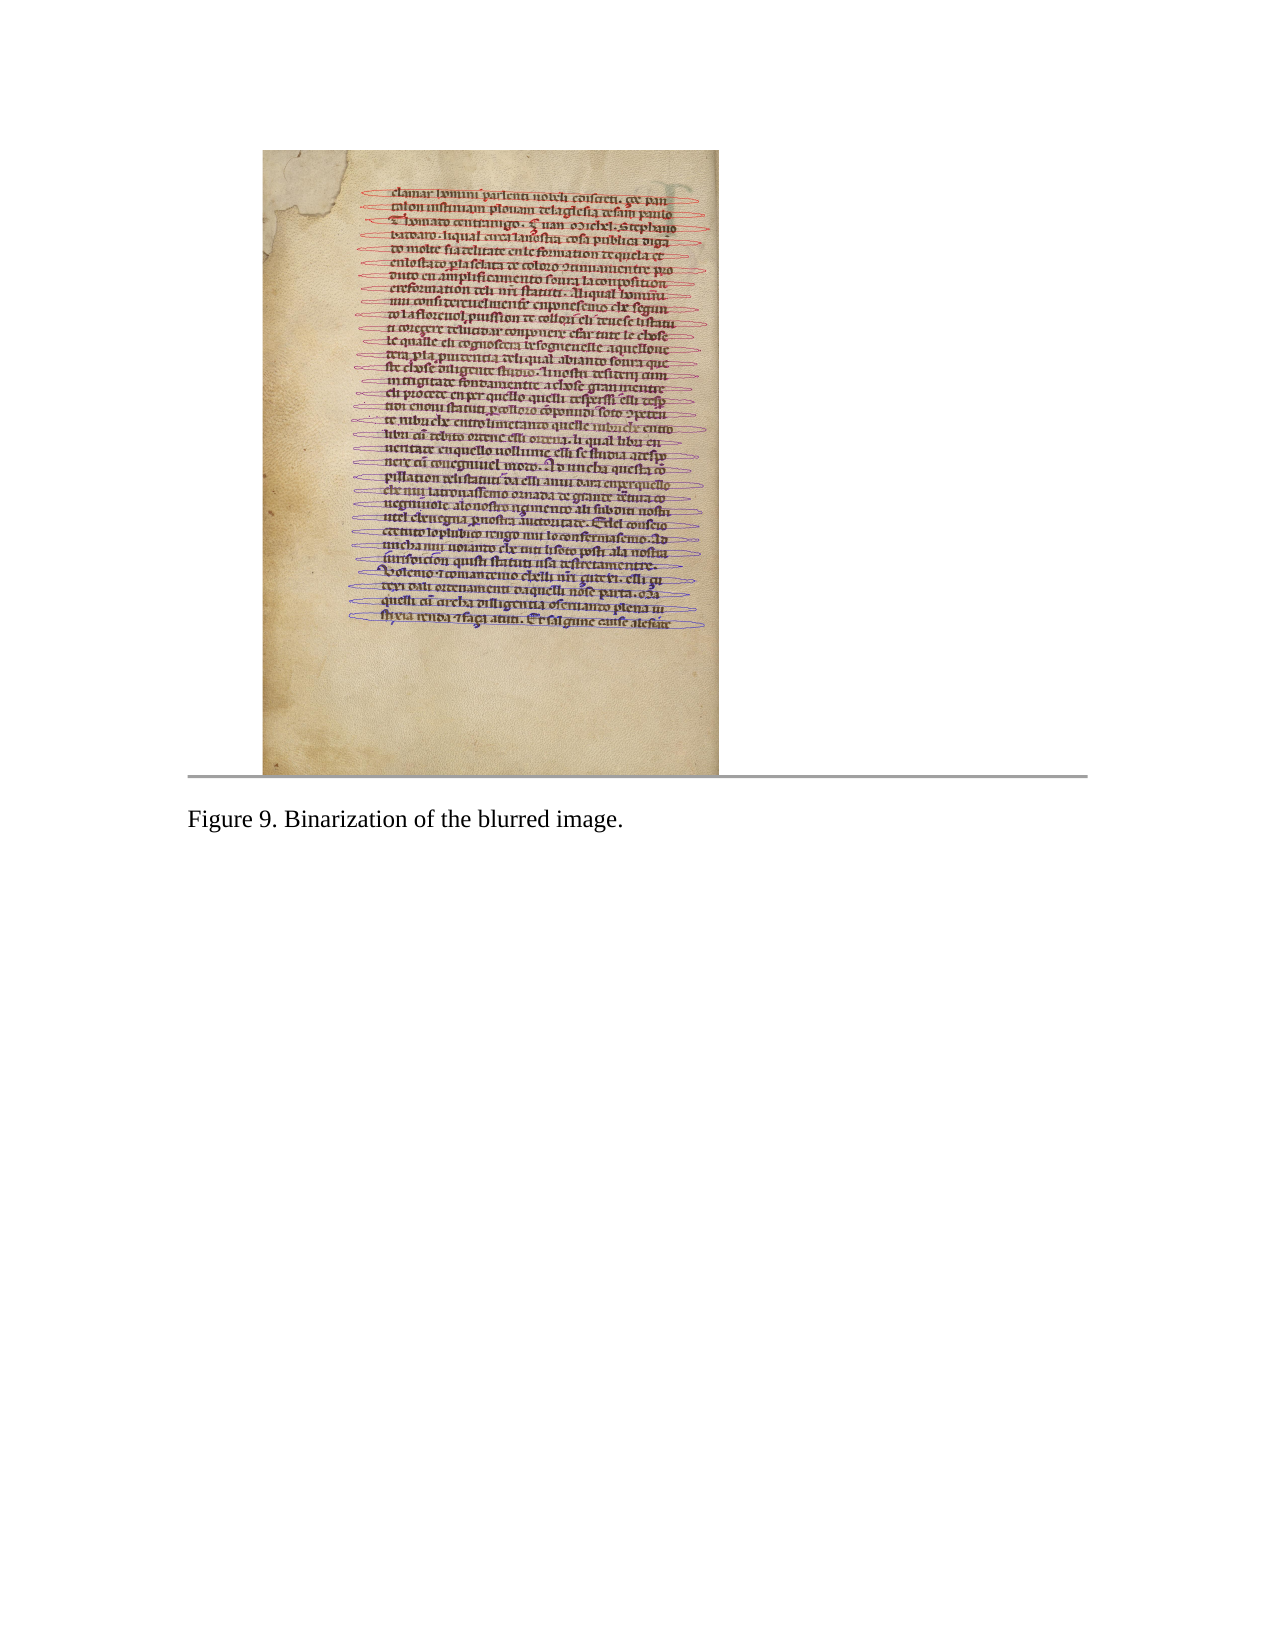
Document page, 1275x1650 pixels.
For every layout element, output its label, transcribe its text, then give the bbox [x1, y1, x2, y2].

picture [262, 150, 719, 775]
text Figure 9. Binarization of the blurred image. [187, 804, 1087, 833]
